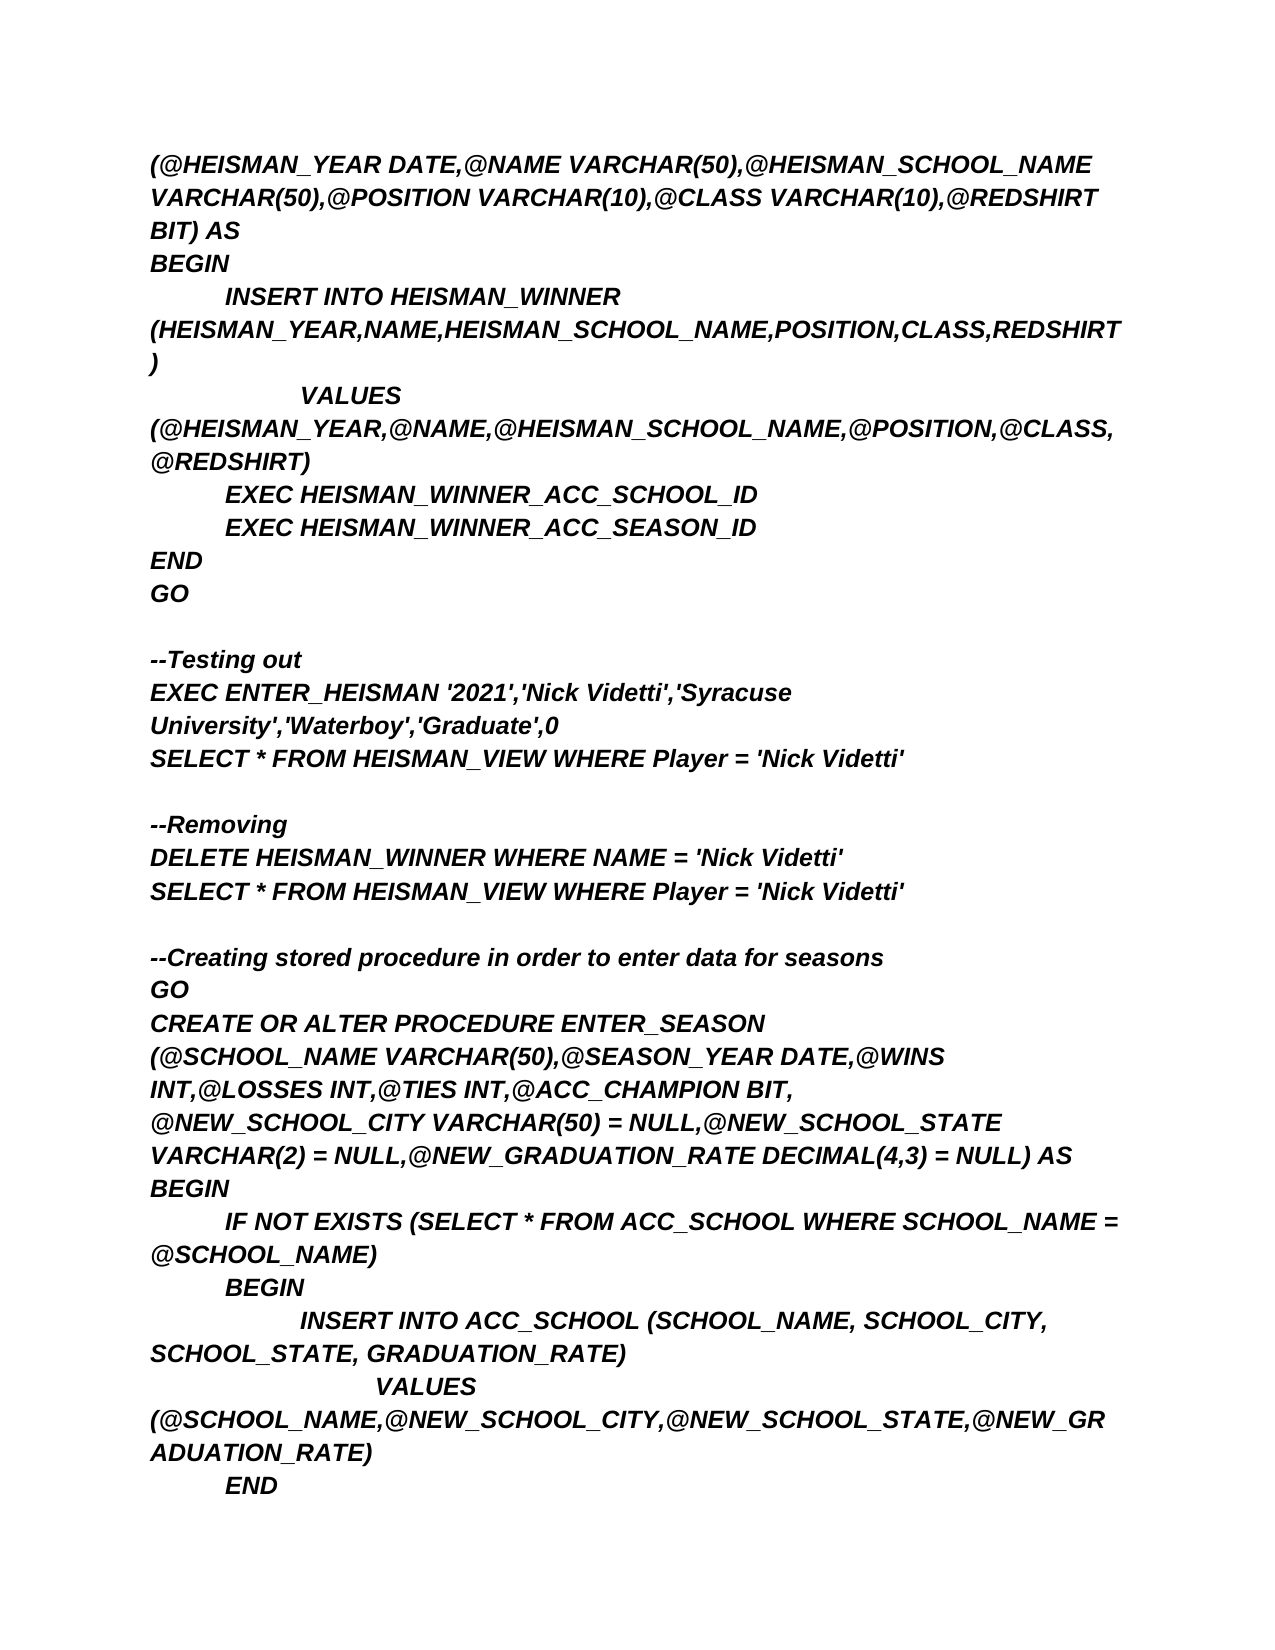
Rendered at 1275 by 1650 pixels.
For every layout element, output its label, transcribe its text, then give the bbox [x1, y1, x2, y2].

text BEGIN [150, 1273, 1125, 1301]
text --Creating stored procedure in order to enter data for seasons [150, 942, 1125, 971]
text --Testing out [150, 645, 1125, 674]
text EXEC ENTER_HEISMAN '2021','Nick Videtti','Syracuse University','Waterboy','Graduate',0 [150, 678, 1125, 740]
text --Removing [150, 810, 1125, 839]
text INSERT INTO HEISMAN_WINNER (HEISMAN_YEAR,NAME,HEISMAN_SCHOOL_NAME,POSITION,CLASS,REDSHIRT) [150, 282, 1125, 377]
text GO [150, 976, 1125, 1004]
text EXEC HEISMAN_WINNER_ACC_SCHOOL_ID [150, 480, 1125, 509]
text CREATE OR ALTER PROCEDURE ENTER_SEASON [150, 1008, 1125, 1037]
text END [150, 1471, 1125, 1499]
text SELECT * FROM HEISMAN_VIEW WHERE Player = 'Nick Videtti' [150, 876, 1125, 905]
text SELECT * FROM HEISMAN_VIEW WHERE Player = 'Nick Videtti' [150, 744, 1125, 773]
text VALUES (@SCHOOL_NAME,@NEW_SCHOOL_CITY,@NEW_SCHOOL_STATE,@NEW_GRADUATION_RATE) [150, 1372, 1125, 1467]
text @NEW_SCHOOL_CITY VARCHAR(50) = NULL,@NEW_SCHOOL_STATE VARCHAR(2) = NULL,@NEW_GRADUATION_RATE DECIMAL(4,3) = NULL) AS [150, 1108, 1125, 1169]
text IF NOT EXISTS (SELECT * FROM ACC_SCHOOL WHERE SCHOOL_NAME = @SCHOOL_NAME) [150, 1207, 1125, 1268]
text END [150, 546, 1125, 575]
text (@HEISMAN_YEAR DATE,@NAME VARCHAR(50),@HEISMAN_SCHOOL_NAME VARCHAR(50),@POSITION VARCHAR(10),@CLASS VARCHAR(10),@REDSHIRT BIT) AS [150, 150, 1125, 245]
text BEGIN [150, 249, 1125, 278]
text VALUES (@HEISMAN_YEAR,@NAME,@HEISMAN_SCHOOL_NAME,@POSITION,@CLASS,@REDSHIRT) [150, 381, 1125, 476]
text INSERT INTO ACC_SCHOOL (SCHOOL_NAME, SCHOOL_CITY, SCHOOL_STATE, GRADUATION_RATE) [150, 1306, 1125, 1367]
text GO [150, 579, 1125, 608]
text EXEC HEISMAN_WINNER_ACC_SEASON_ID [150, 513, 1125, 542]
text (@SCHOOL_NAME VARCHAR(50),@SEASON_YEAR DATE,@WINS INT,@LOSSES INT,@TIES INT,@ACC_CHAMPION BIT, [150, 1042, 1125, 1103]
text DELETE HEISMAN_WINNER WHERE NAME = 'Nick Videtti' [150, 843, 1125, 872]
text BEGIN [150, 1174, 1125, 1202]
